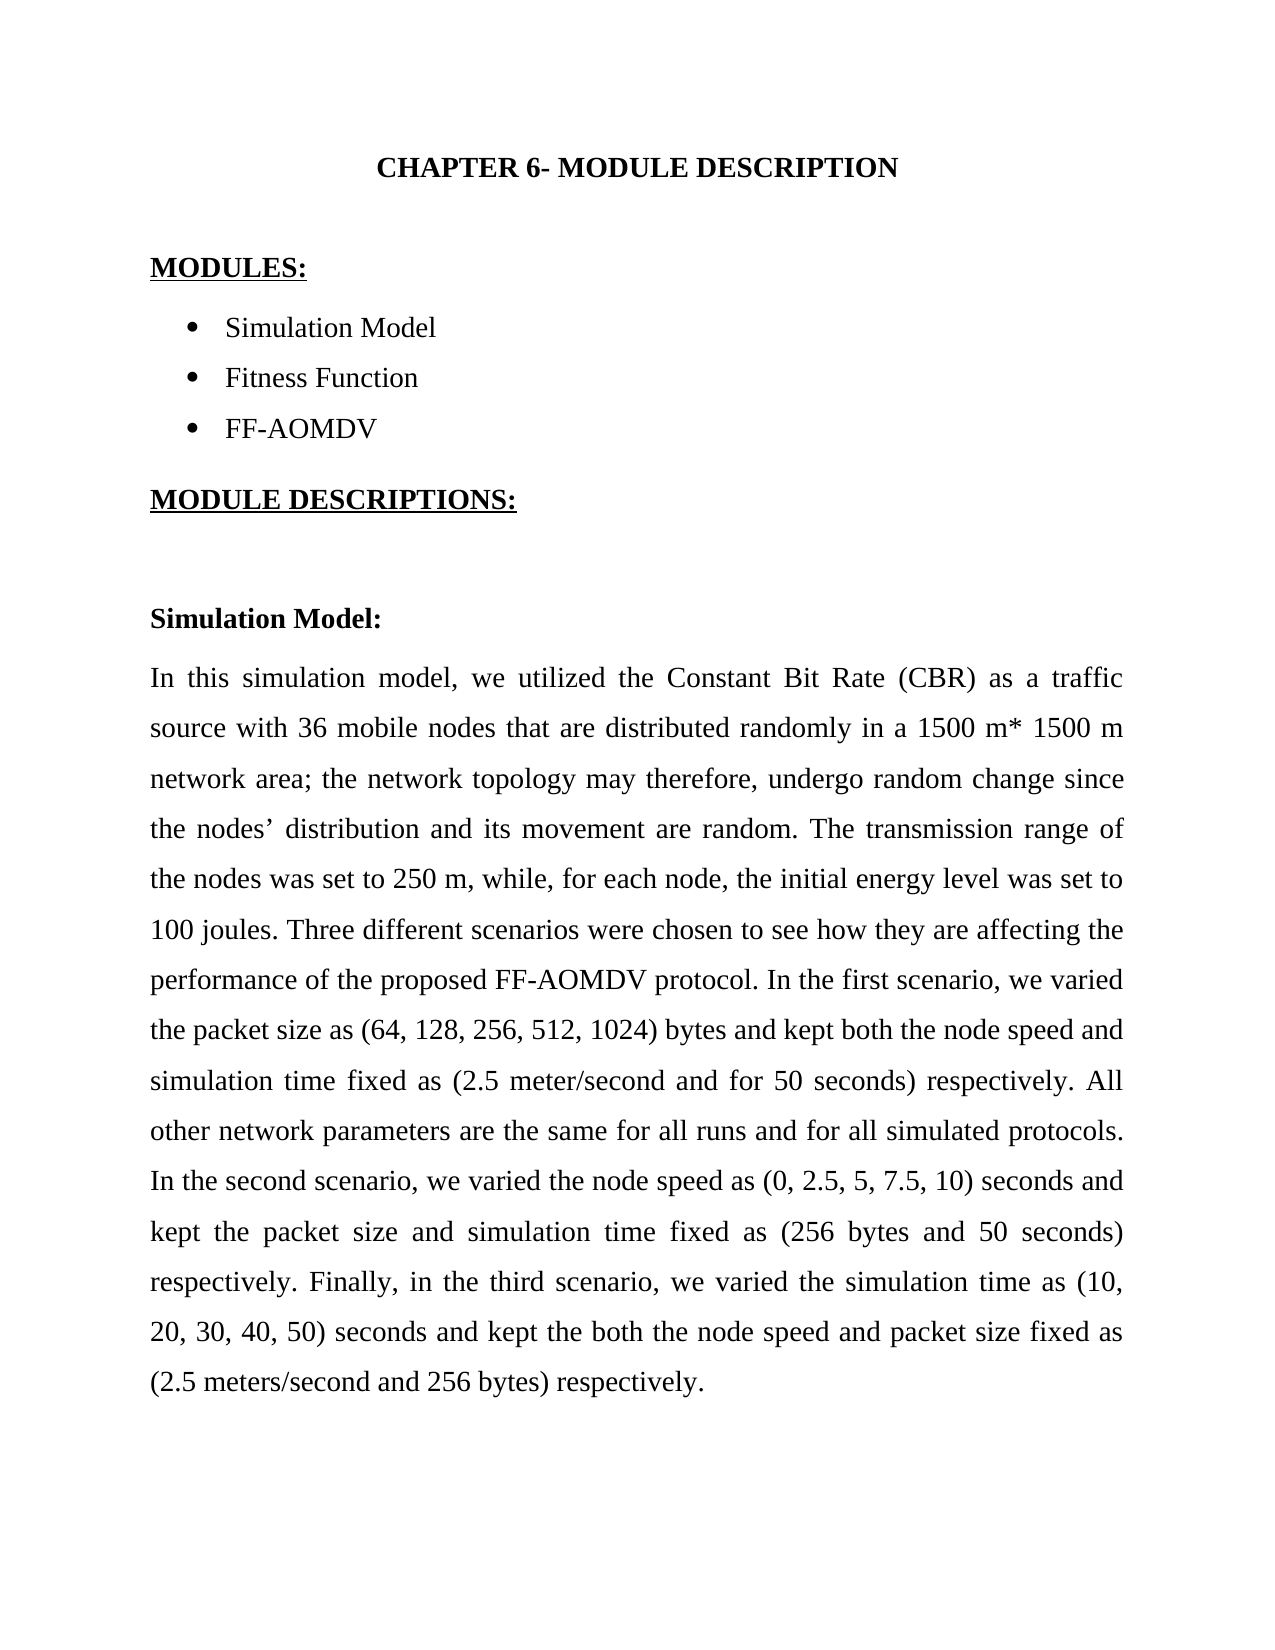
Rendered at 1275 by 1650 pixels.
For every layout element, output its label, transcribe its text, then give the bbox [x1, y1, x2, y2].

list Fitness Function [187, 360, 1125, 394]
text CHAPTER 6- MODULE DESCRIPTION [150, 150, 1125, 183]
text MODULES: [150, 251, 1125, 284]
list FF-AOMDV [187, 411, 1125, 444]
text In this simulation model, we utilized the Constant Bit Rate (CBR) as a traffic source with 36 mobile nodes that are distributed randomly in a 1500 m* 1500 m network area; the network topology may therefore, undergo random change since the nodes’ distribution and its movement are random. The transmission range of the nodes was set to 250 m, while, for each node, the initial energy level was set to 100 joules. Three different scenarios were chosen to see how they are affecting the performance of the proposed FF-AOMDV protocol. In the first scenario, we varied the packet size as (64, 128, 256, 512, 1024) bytes and kept both the node speed and simulation time fixed as (2.5 meter/second and for 50 seconds) respectively. All other network parameters are the same for all runs and for all simulated protocols. In the second scenario, we varied the node speed as (0, 2.5, 5, 7.5, 10) seconds and kept the packet size and simulation time fixed as (256 bytes and 50 seconds) respectively. Finally, in the third scenario, we varied the simulation time as (10, 20, 30, 40, 50) seconds and kept the both the node speed and packet size fixed as (2.5 meters/second and 256 bytes) respectively. [150, 660, 1125, 1398]
text Simulation Model: [150, 601, 1125, 634]
list Simulation Model [187, 310, 1125, 344]
text MODULE DESCRIPTIONS: [150, 482, 1125, 516]
